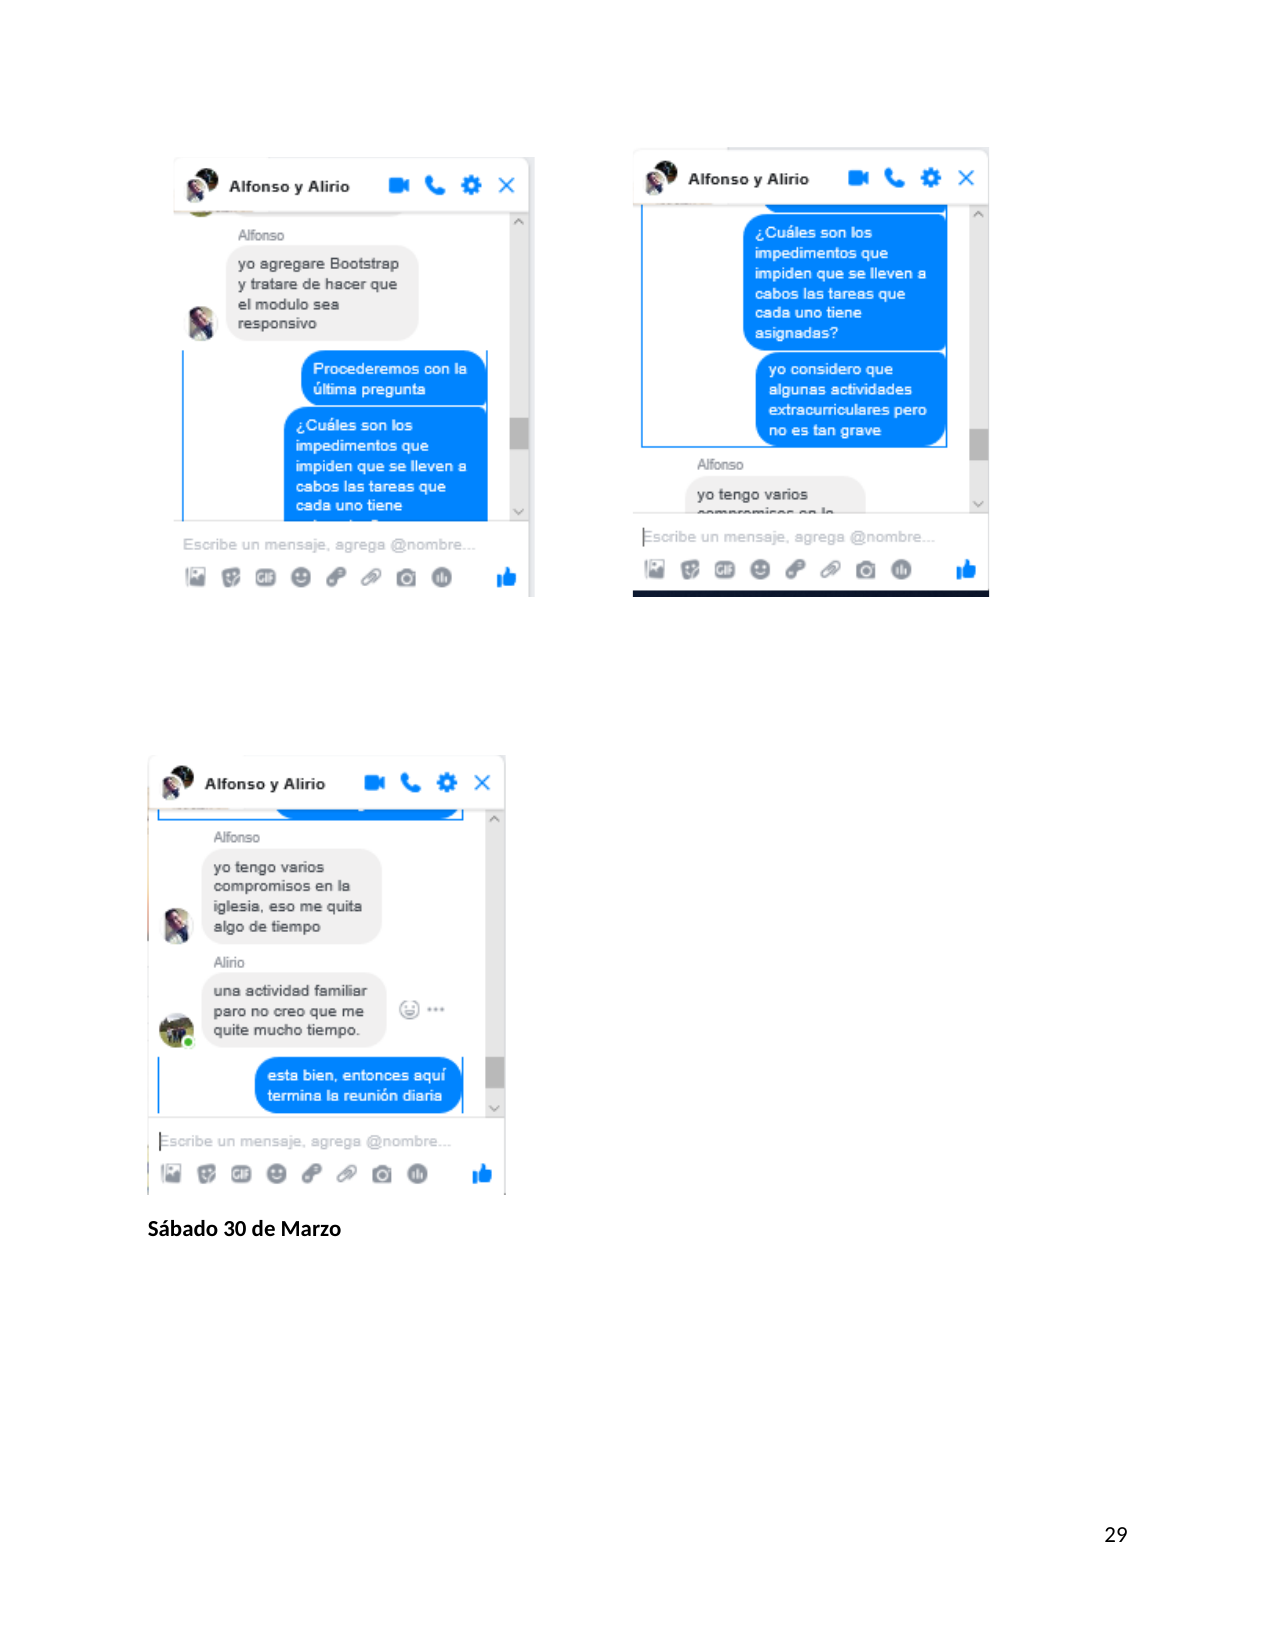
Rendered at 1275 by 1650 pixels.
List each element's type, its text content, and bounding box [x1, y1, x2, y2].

picture [632, 147, 990, 597]
picture [173, 157, 535, 597]
text Sábado 30 de Marzo [148, 1214, 1127, 1242]
picture [147, 755, 506, 1195]
